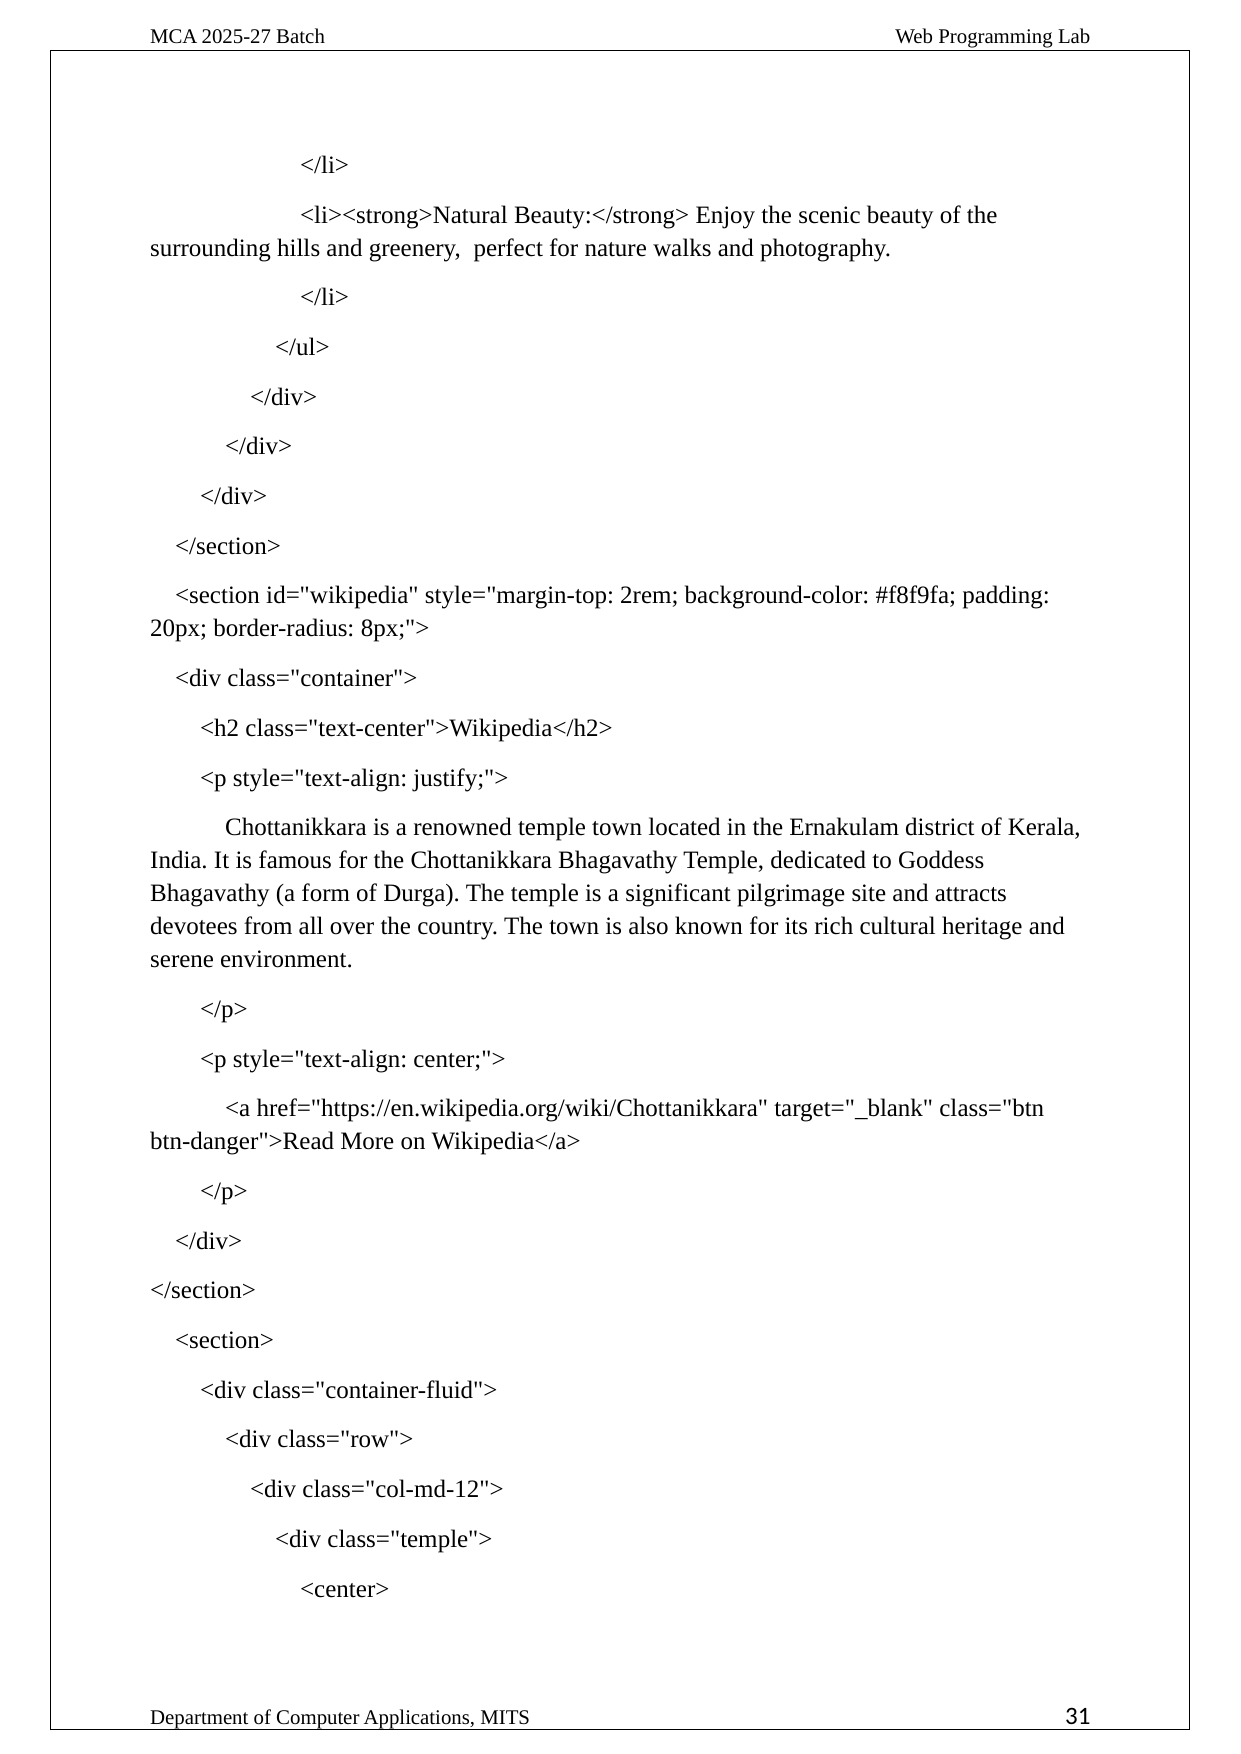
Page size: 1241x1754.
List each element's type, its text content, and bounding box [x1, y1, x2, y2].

text <center> [150, 1574, 1090, 1602]
text <section id="wikipedia" style="margin-top: 2rem; background-color: #f8f9fa; padding: 20px; border-radius: 8px;"> [150, 581, 1090, 642]
text </p> [150, 994, 1090, 1023]
text </section> [150, 1276, 1090, 1304]
text <div class="row"> [150, 1424, 1090, 1453]
text Chottanikkara is a renowned temple town located in the Ernakulam district of Kerala, India. It is famous for the Chottanikkara Bhagavathy Temple, dedicated to Goddess Bhagavathy (a form of Durga). The temple is a significant pilgrimage site and attracts devotees from all over the country. The town is also known for its rich cultural heritage and serene environment. [150, 812, 1090, 973]
text <li><strong>Natural Beauty:</strong> Enjoy the scenic beauty of the surrounding hills and greenery, perfect for nature walks and photography. [150, 200, 1090, 261]
text <div class="temple"> [150, 1524, 1090, 1553]
text <div class="col-md-12"> [150, 1474, 1090, 1503]
text <h2 class="text-center">Wikipedia</h2> [150, 713, 1090, 742]
text </li> [150, 282, 1090, 311]
text <p style="text-align: justify;"> [150, 763, 1090, 791]
text </ul> [150, 332, 1090, 361]
text <div class="container-fluid"> [150, 1375, 1090, 1404]
text <p style="text-align: center;"> [150, 1044, 1090, 1072]
text <div class="container"> [150, 663, 1090, 692]
text </li> [150, 150, 1090, 179]
text </div> [150, 481, 1090, 510]
text <section> [150, 1325, 1090, 1354]
text </div> [150, 382, 1090, 411]
text </p> [150, 1176, 1090, 1205]
text </section> [150, 531, 1090, 559]
text <a href="https://en.wikipedia.org/wiki/Chottanikkara" target="_blank" class="btn btn-danger">Read More on Wikipedia</a> [150, 1093, 1090, 1155]
text </div> [150, 431, 1090, 460]
text </div> [150, 1226, 1090, 1254]
